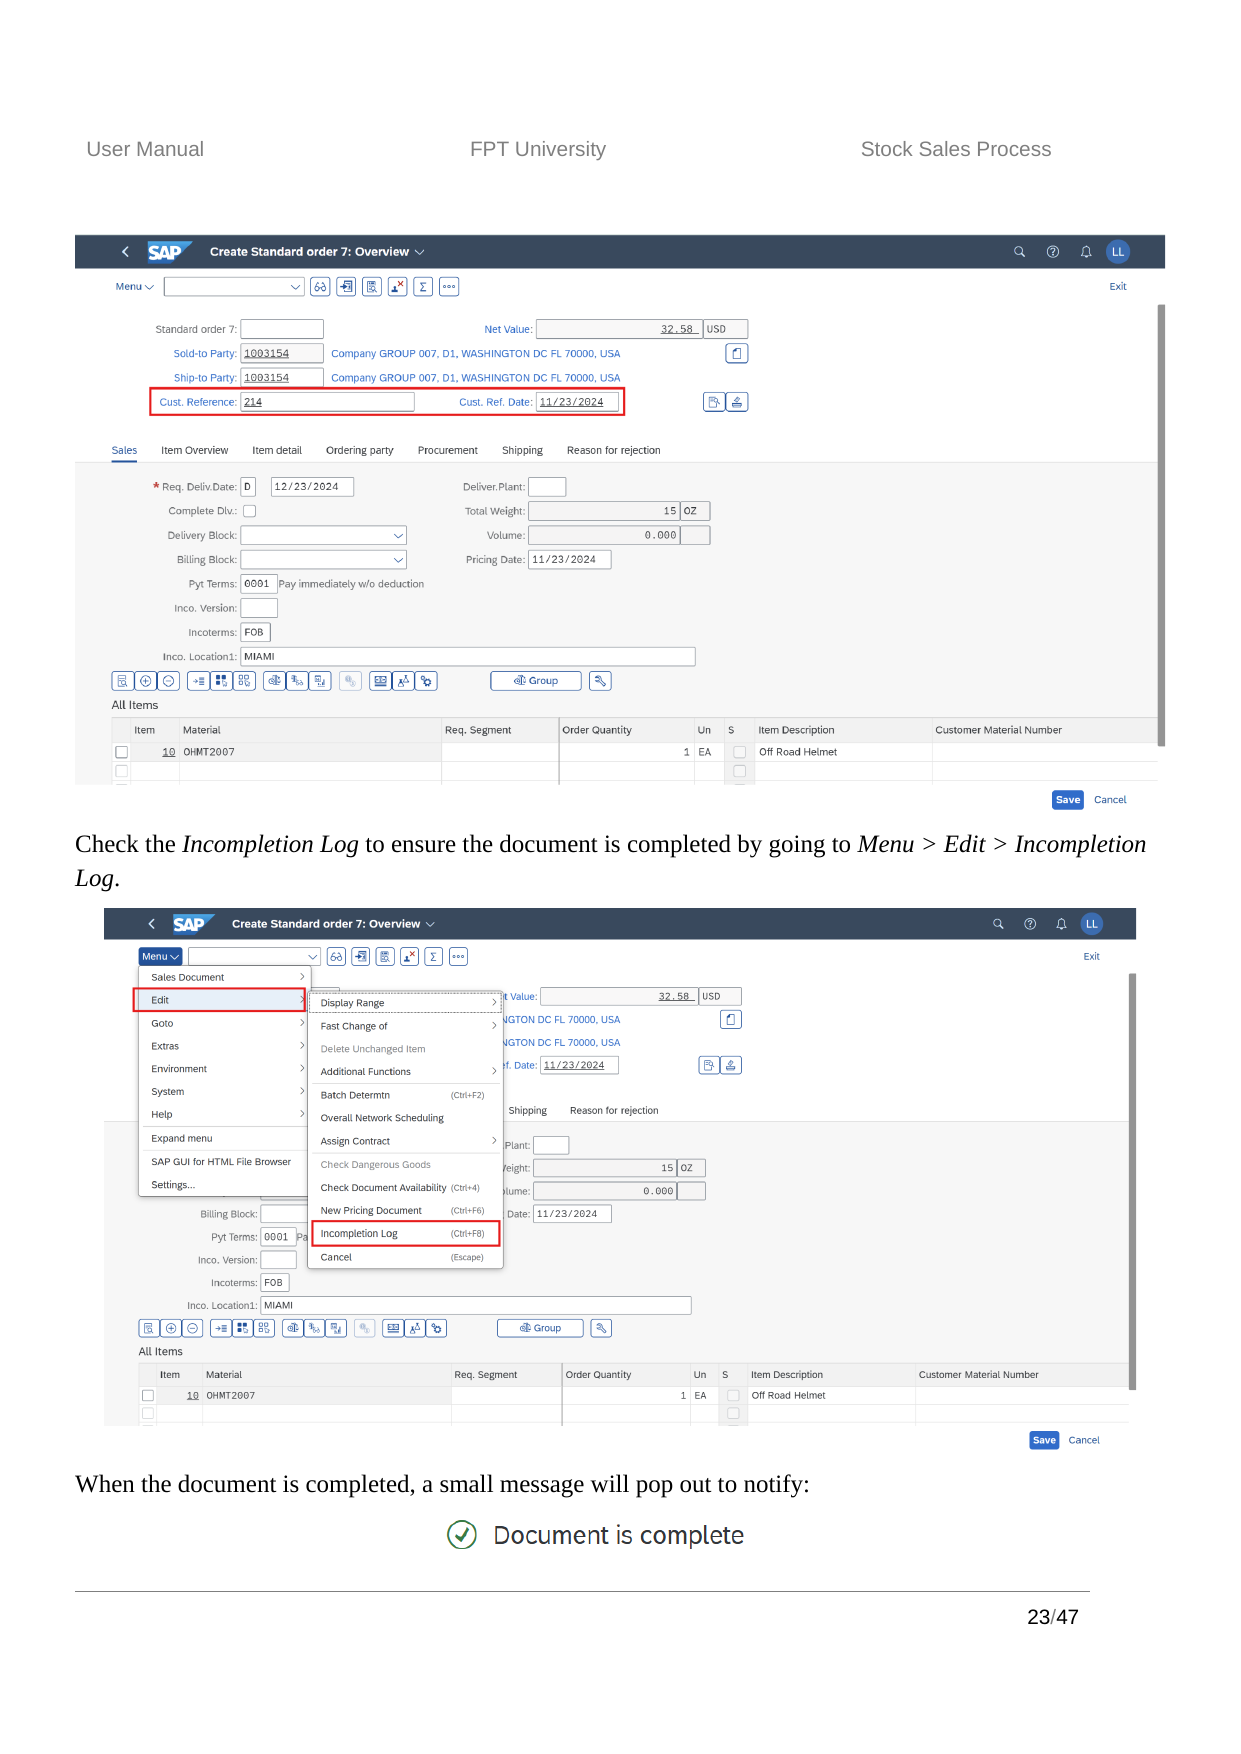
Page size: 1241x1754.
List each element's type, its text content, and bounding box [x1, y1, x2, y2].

text When the document is completed, a small message will pop out to notify: [75, 1469, 1165, 1498]
picture [104, 908, 1137, 1453]
picture [75, 234, 1166, 814]
picture [425, 1514, 815, 1552]
text Check the Incompletion Log to ensure the document is completed by going to Menu > Edit > Incompletion Log. [75, 829, 1165, 891]
